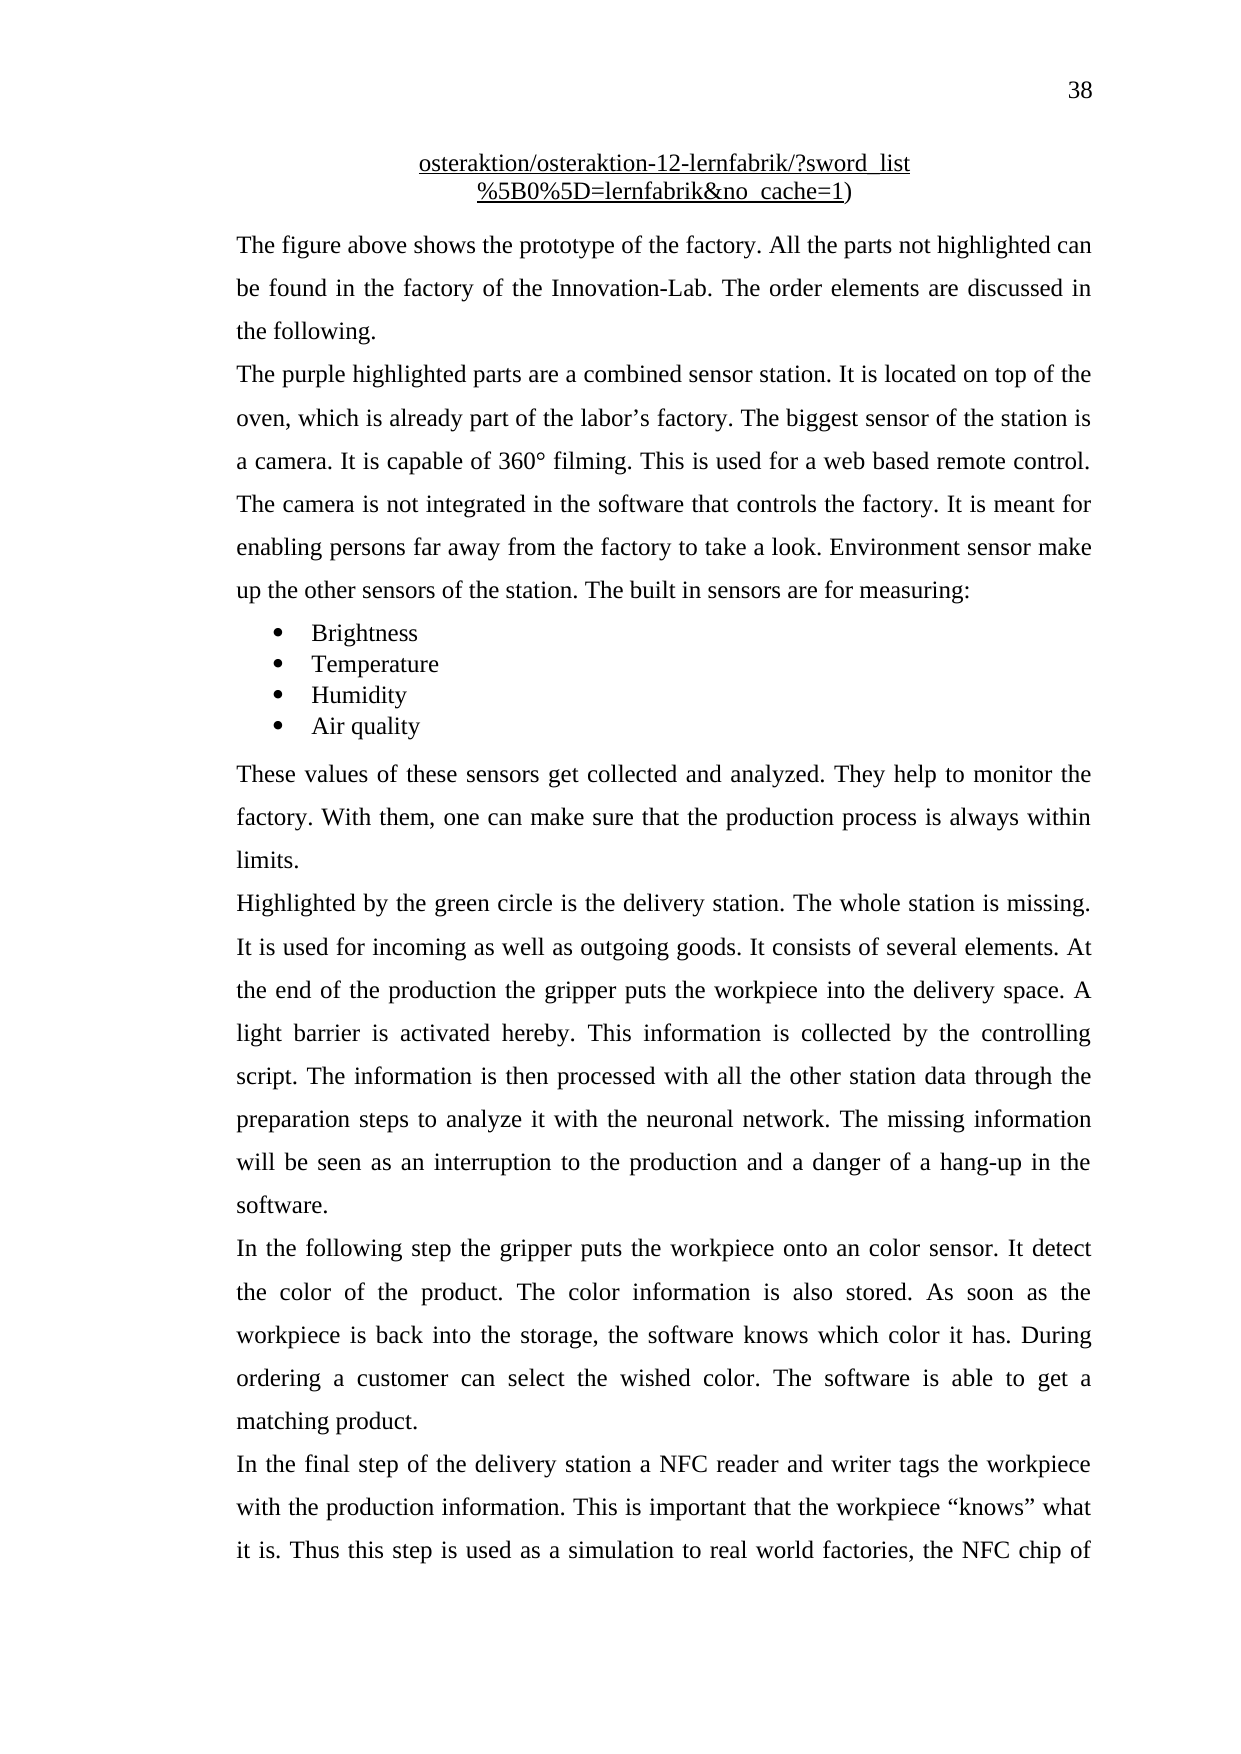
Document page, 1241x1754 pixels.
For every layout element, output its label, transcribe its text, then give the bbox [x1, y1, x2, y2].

list Air quality [274, 711, 1092, 740]
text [236, 148, 1092, 205]
list Temperature [274, 649, 1092, 678]
text These values of these sensors get collected and analyzed. They help to monitor the factory. With them, one can make sure that the production process is always within limits. [236, 759, 1092, 874]
text The purple highlighted parts are a combined sensor station. It is located on top of the oven, which is already part of the labor’s factory. The biggest sensor of the station is a camera. It is capable of 360° filming. This is used for a web based remote control. The camera is not integrated in the software that controls the factory. It is meant for enabling persons far away from the factory to take a look. Environment sensor make up the other sensors of the station. The built in sensors are for measuring: [236, 359, 1092, 604]
text In the following step the gripper puts the workpiece onto an color sensor. It detect the color of the product. The color information is also stored. As soon as the workpiece is back into the storage, the software knows which color it has. During ordering a customer can select the wished color. The software is able to get a matching product. [236, 1233, 1092, 1435]
text Highlighted by the green circle is the delivery station. The whole station is missing. It is used for incoming as well as outgoing goods. It consists of several elements. At the end of the production the gripper puts the workpiece into the delivery space. A light barrier is activated hereby. This information is collected by the controlling script. The information is then processed with all the other station data through the preparation steps to analyze it with the neuronal network. The missing information will be seen as an interruption to the production and a danger of a hang-up in the software. [236, 888, 1092, 1219]
list Brightness [274, 618, 1092, 647]
text The figure above shows the prototype of the factory. All the parts not highlighted can be found in the factory of the Innovation-Lab. The order elements are discussed in the following. [236, 230, 1092, 345]
list Humidity [274, 680, 1092, 709]
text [236, 1449, 1092, 1564]
